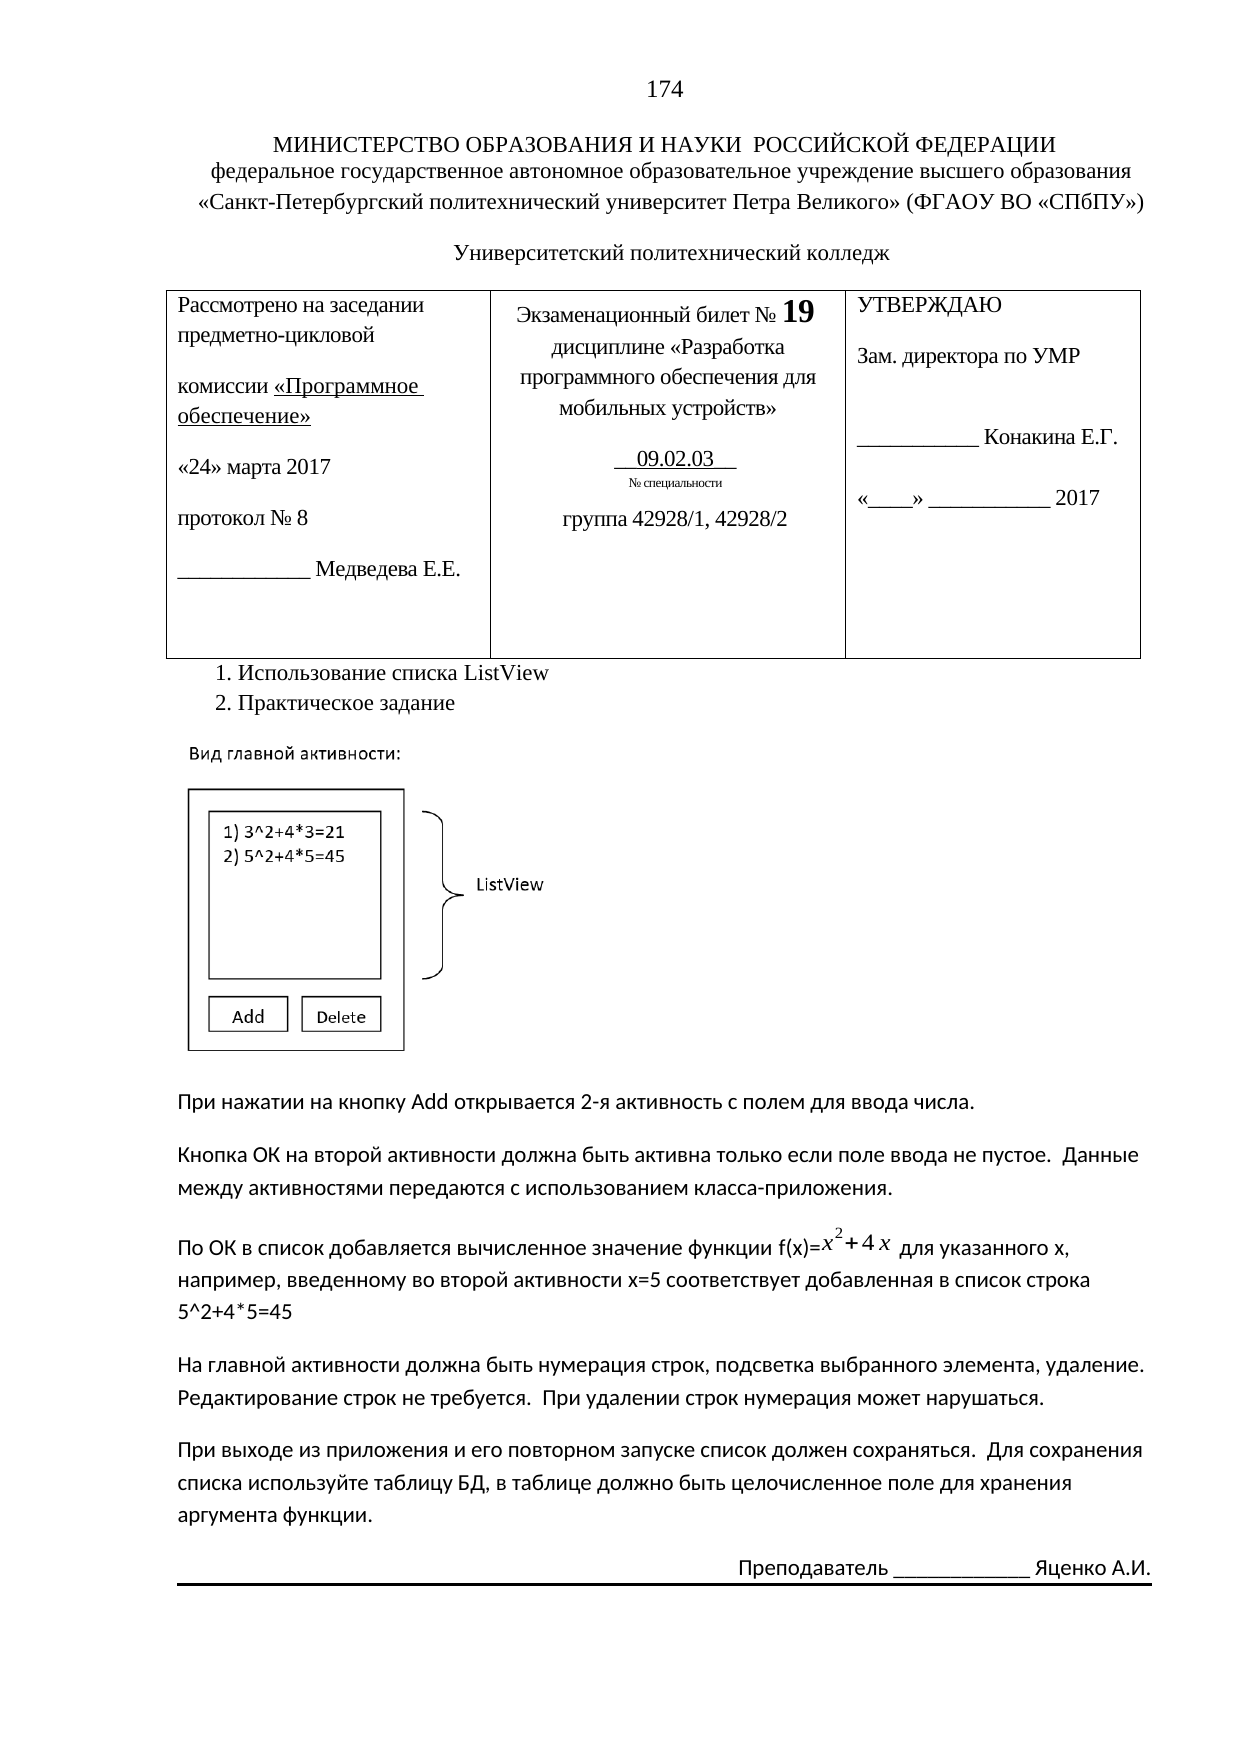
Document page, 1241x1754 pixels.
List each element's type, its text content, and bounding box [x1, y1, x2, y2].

table_header УТВЕРЖДАЮ Зам. директора по УМР ___________ Конакина Е.Г. «____» ___________ 2017 [846, 291, 1140, 658]
text При нажатии на кнопку Add открывается 2-я активность с полем для ввода числа. [177, 1087, 1152, 1115]
text При выходе из приложения и его повторном запуске список должен сохраняться. Для сохранения списка используйте таблицу БД, в таблице должно быть целочисленное поле для хранения аргумента функции. [177, 1436, 1152, 1528]
text МИНИСТЕРСТВО ОБРАЗОВАНИЯ И НАУКИ РОССИЙСКОЙ ФЕДЕРАЦИИ [177, 131, 1152, 158]
table_header Экзаменационный билет № 19 дисциплине «Разработка программного обеспечения для мобильных устройств» __09.02.03__ № специальности группа 42928/1, 42928/2 [491, 291, 845, 658]
picture [177, 740, 557, 1063]
text Преподаватель ____________ Яценко А.И. [177, 1553, 1152, 1583]
text Кнопка ОК на второй активности должна быть активна только если поле ввода не пустое. Данные между активностями передаются с использованием класса-приложения. [177, 1140, 1152, 1201]
text федеральное государственное автономное образовательное учреждение высшего образования «Санкт-Петербургский политехнический университет Петра Великого» (ФГАОУ ВО «СПбПУ») [177, 158, 1166, 214]
text Университетский политехнический колледж [177, 239, 1166, 265]
text На главной активности должна быть нумерация строк, подсветка выбранного элемента, удаление. Редактирование строк не требуется. При удалении строк нумерация может нарушаться. [177, 1350, 1152, 1411]
list 2. Практическое задание [215, 689, 1152, 716]
text По ОК в список добавляется вычисленное значение функции f(x)= для указанного x, например, введенному во второй активности x=5 соответствует добавленная в список строка 5^2+4*5=45 [177, 1226, 1152, 1325]
list 1. Использование списка ListView [215, 659, 1152, 686]
table_header Рассмотрено на заседании предметно-цикловой комиссии «Программное обеспечение» «24» марта 2017 протокол № 8 ____________ Медведева Е.Е. [167, 291, 490, 658]
